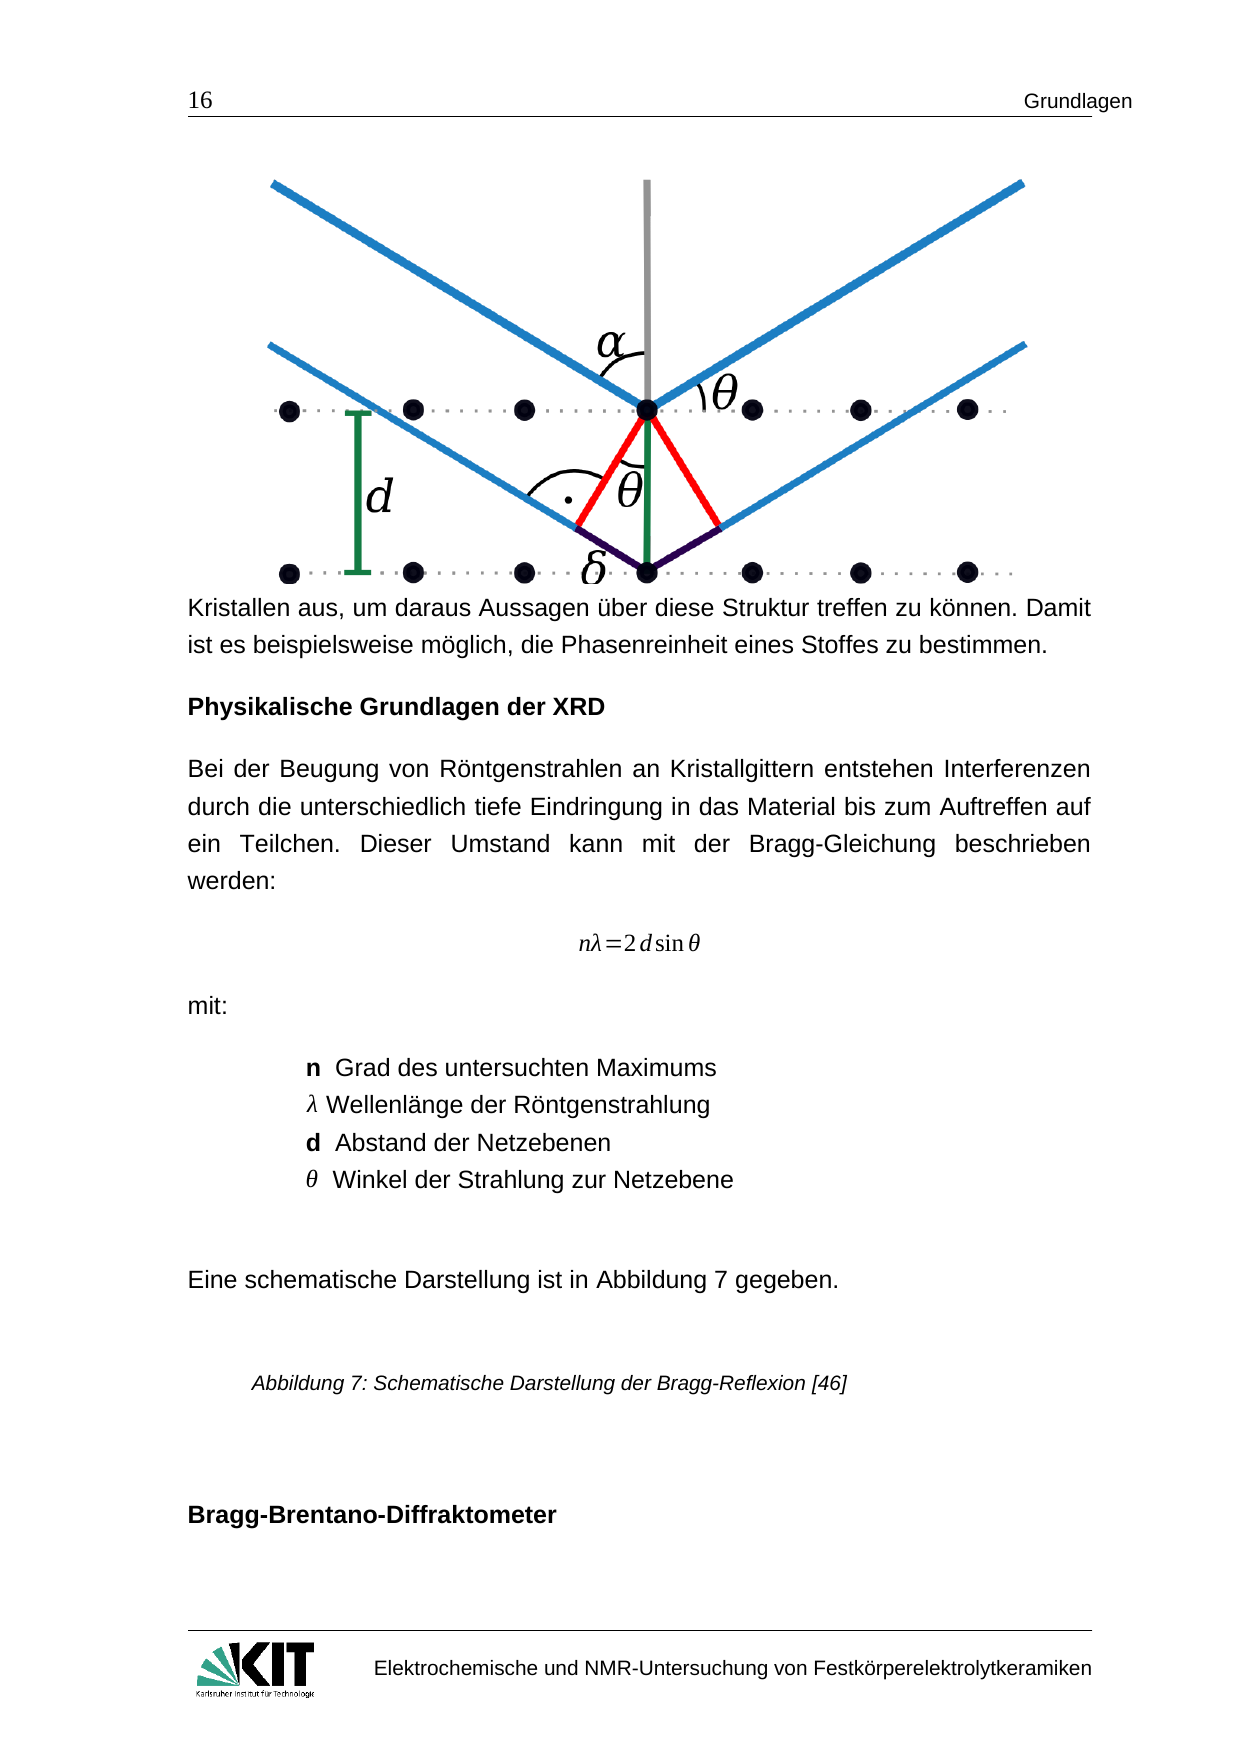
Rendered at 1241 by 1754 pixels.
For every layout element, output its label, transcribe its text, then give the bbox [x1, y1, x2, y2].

text Winkel der Strahlung zur Netzebene [306, 1165, 1092, 1194]
text Eine schematische Darstellung ist in Abbildung 7 gegeben. [187, 1265, 1092, 1293]
picture [251, 176, 1034, 584]
text d Abstand der Netzebenen [306, 1128, 1092, 1157]
text Bragg-Brentano-Diffraktometer [187, 1500, 1092, 1529]
text Wellenlänge der Röntgenstrahlung [306, 1091, 1092, 1119]
text Bei der Beugung von Röntgenstrahlen an Kristallgittern entstehen Interferenzen durch die unterschiedlich tiefe Eindringung in das Material bis zum Auftreffen auf ein Teilchen. Dieser Umstand kann mit der Bragg-Gleichung beschrieben werden: [187, 754, 1092, 895]
text n Grad des untersuchten Maximums [306, 1053, 1092, 1082]
text mit: [187, 991, 1092, 1020]
picture [195, 1640, 314, 1697]
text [187, 177, 1092, 659]
text Physikalische Grundlagen der XRD [187, 692, 1092, 721]
